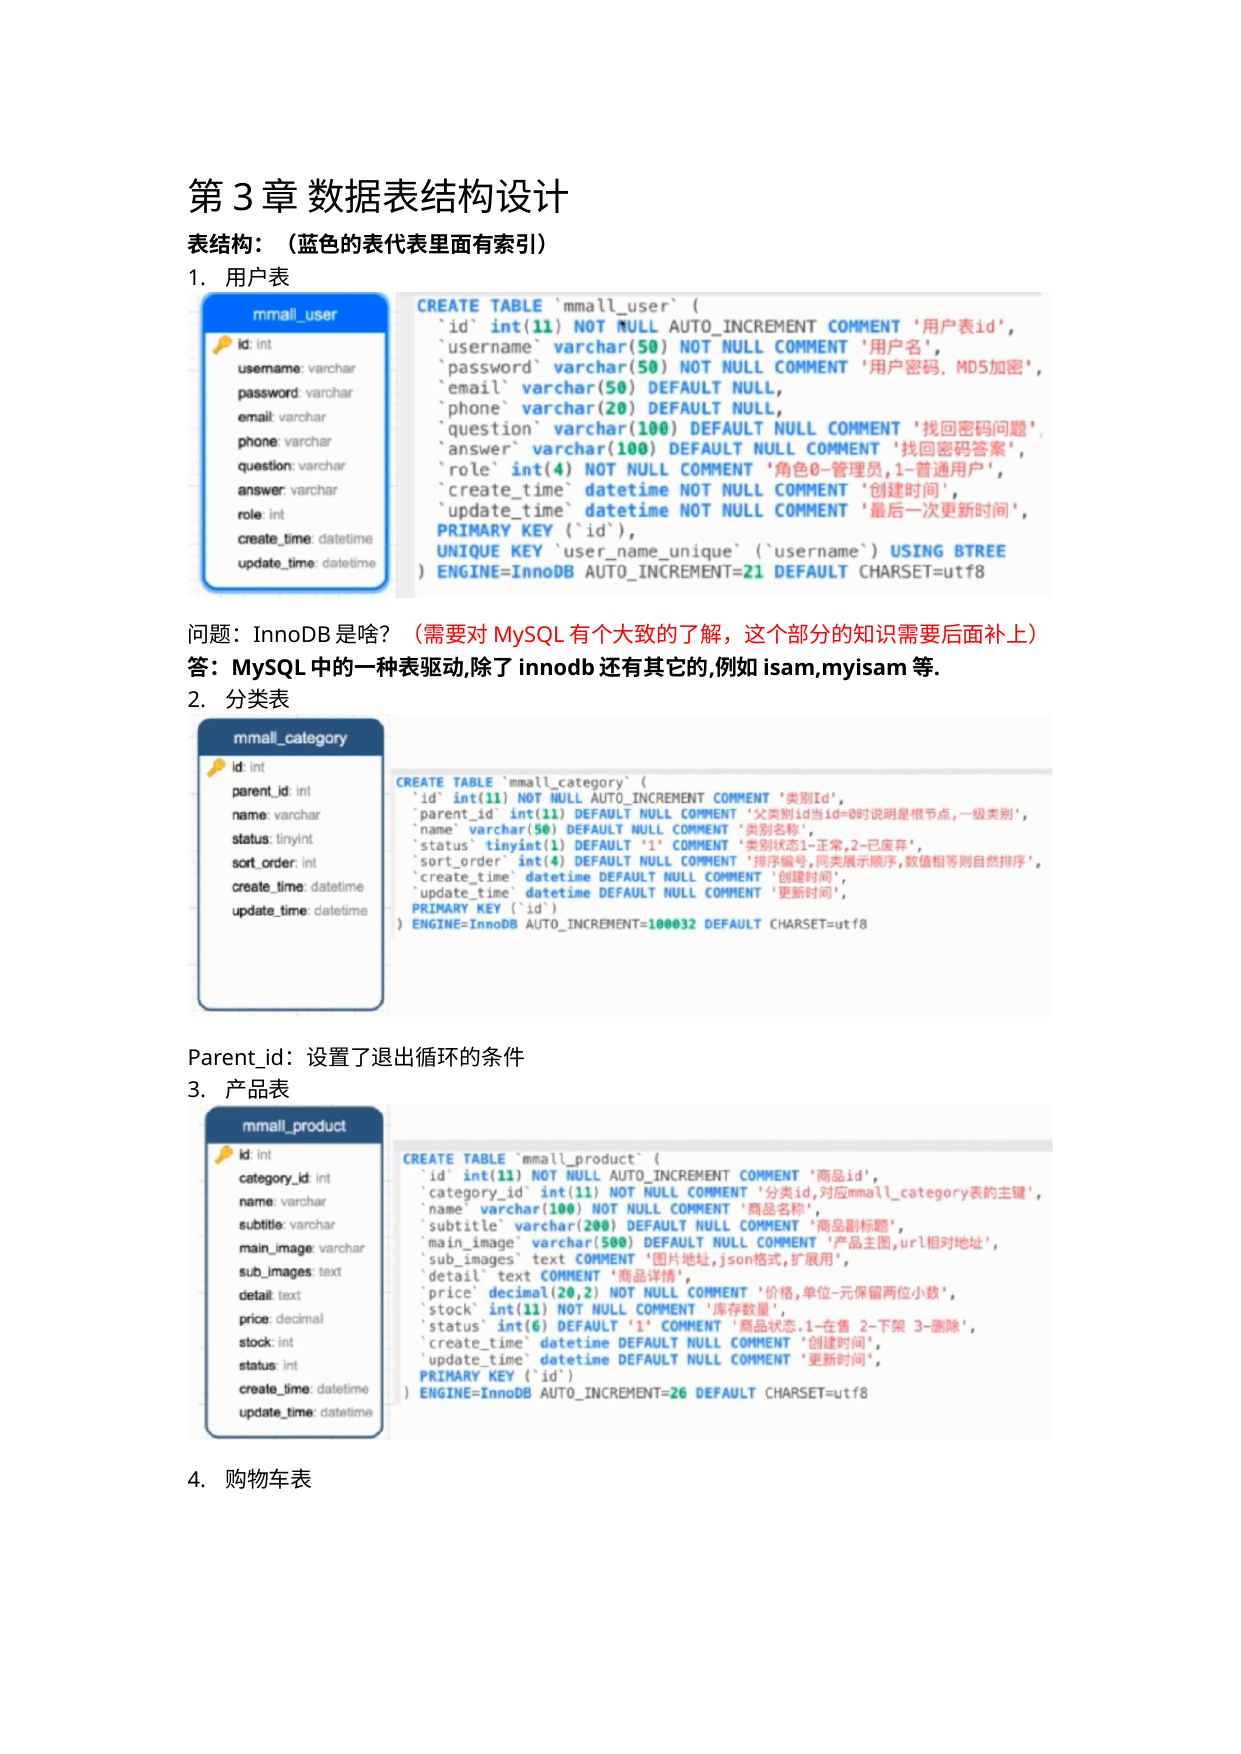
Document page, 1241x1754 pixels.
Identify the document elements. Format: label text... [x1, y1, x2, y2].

text Parent_id：设置了退出循环的条件 [187, 1039, 1053, 1072]
list 分类表 [187, 682, 1053, 714]
list 用户表 [187, 259, 1053, 292]
text 问题：InnoDB是啥？（需要对MySQL有个大致的了解，这个部分的知识需要后面补上） [187, 617, 1053, 649]
picture [187, 714, 1053, 1017]
list 产品表 [187, 1072, 1053, 1104]
text 答：MySQL中的一种表驱动,除了innodb还有其它的,例如isam,myisam等. [187, 649, 1053, 682]
picture [187, 1104, 1053, 1440]
list 购物车表 [187, 1462, 1053, 1494]
text 表结构：（蓝色的表代表里面有索引） [187, 227, 1053, 259]
picture [187, 292, 1053, 598]
subtitle 第3章 数据表结构设计 [187, 162, 1053, 227]
